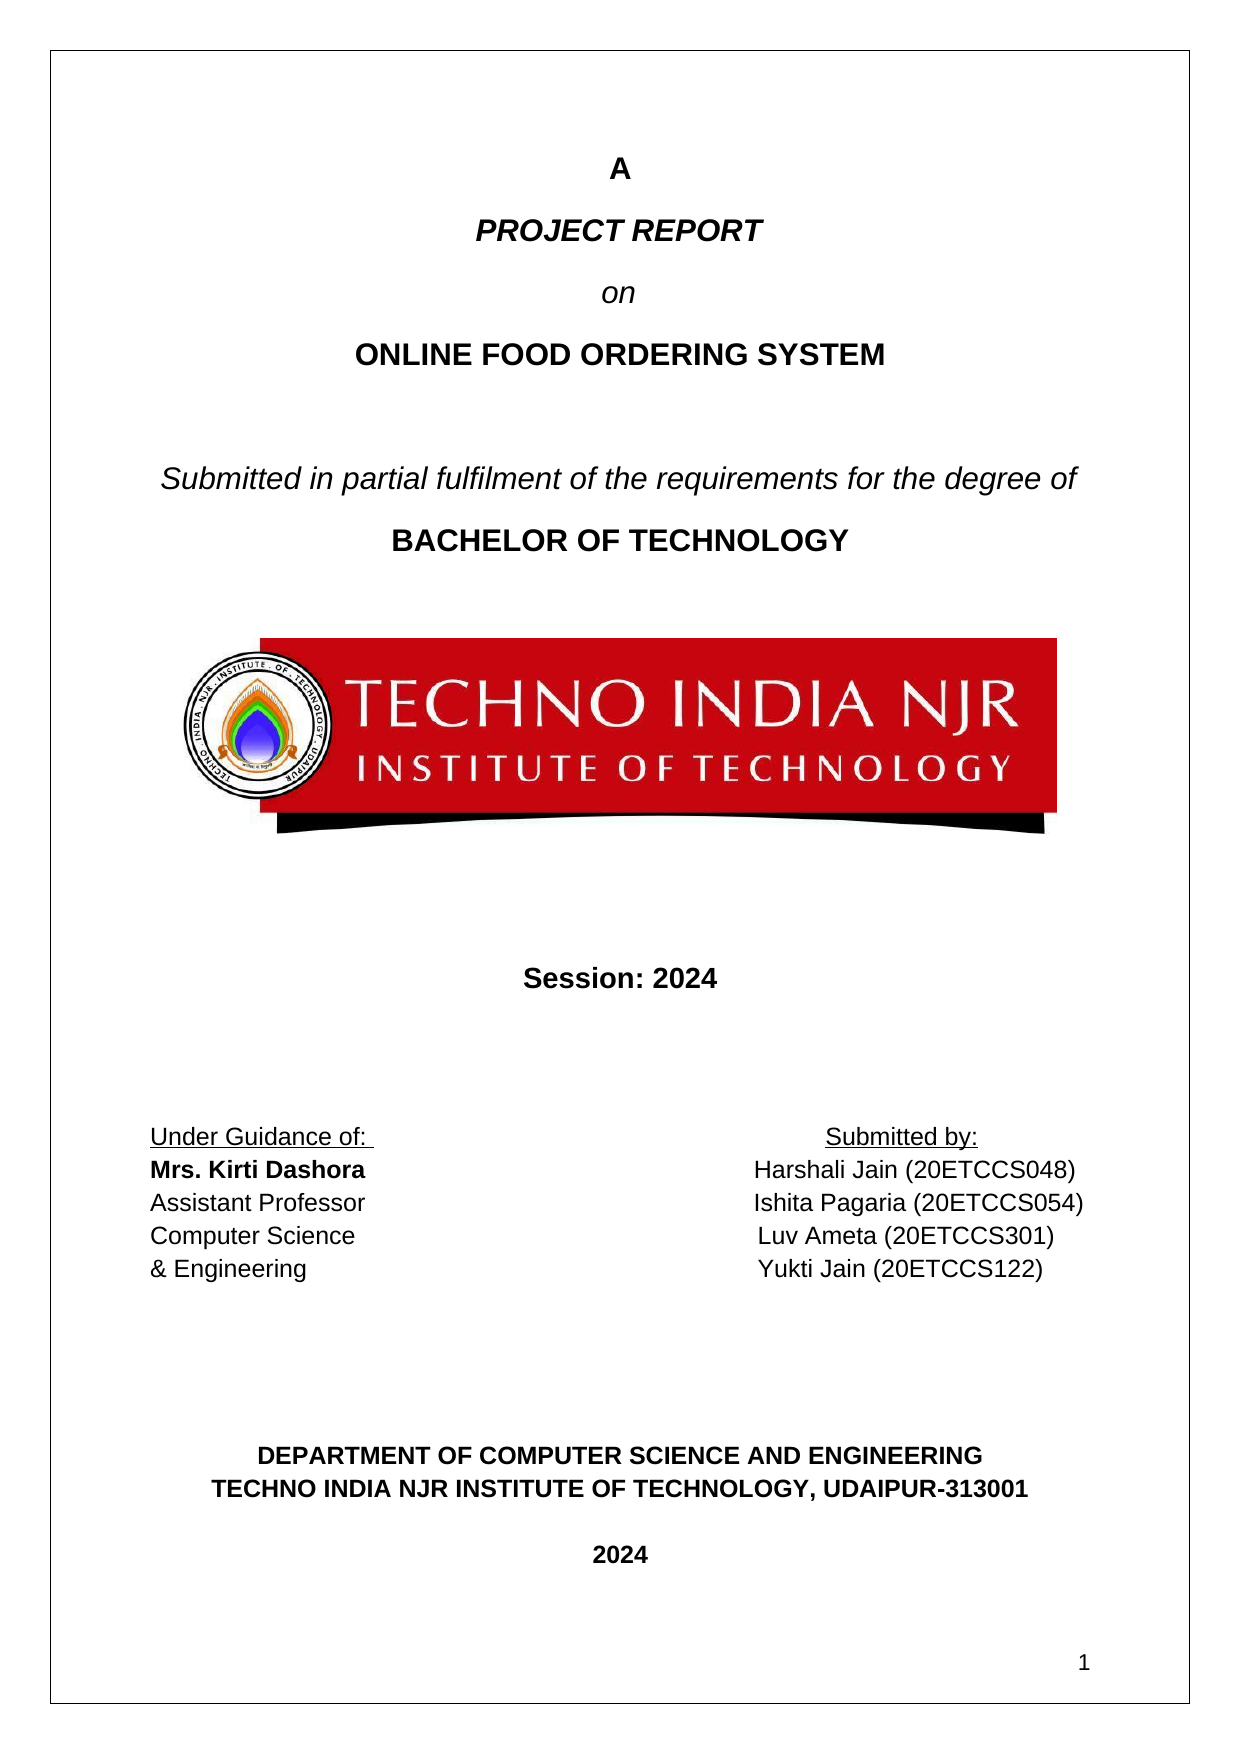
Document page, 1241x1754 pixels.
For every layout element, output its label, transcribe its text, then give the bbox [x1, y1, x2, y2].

text DEPARTMENT OF COMPUTER SCIENCE AND ENGINEERING [150, 1441, 1090, 1470]
text TECHNO INDIA NJR INSTITUTE OF TECHNOLOGY, UDAIPUR-313001 [150, 1474, 1090, 1503]
text Under Guidance of: Submitted by: [150, 1122, 1090, 1151]
text Mrs. Kirti Dashora Harshali Jain (20ETCCS048) [150, 1155, 1090, 1184]
text PROJECT REPORT [150, 212, 1090, 248]
text ONLINE FOOD ORDERING SYSTEM [150, 336, 1090, 372]
text BACHELOR OF TECHNOLOGY [150, 522, 1090, 558]
text A [150, 150, 1090, 186]
text Submitted in partial fulfilment of the requirements for the degree of [150, 460, 1090, 496]
picture [183, 638, 1057, 834]
text Assistant Professor Ishita Pagaria (20ETCCS054) [150, 1188, 1090, 1217]
text Computer Science Luv Ameta (20ETCCS301) [150, 1221, 1090, 1250]
text & Engineering Yukti Jain (20ETCCS122) [150, 1254, 1090, 1283]
text 2024 [150, 1540, 1090, 1569]
text Session: 2024 [150, 961, 1090, 994]
text on [150, 274, 1090, 310]
